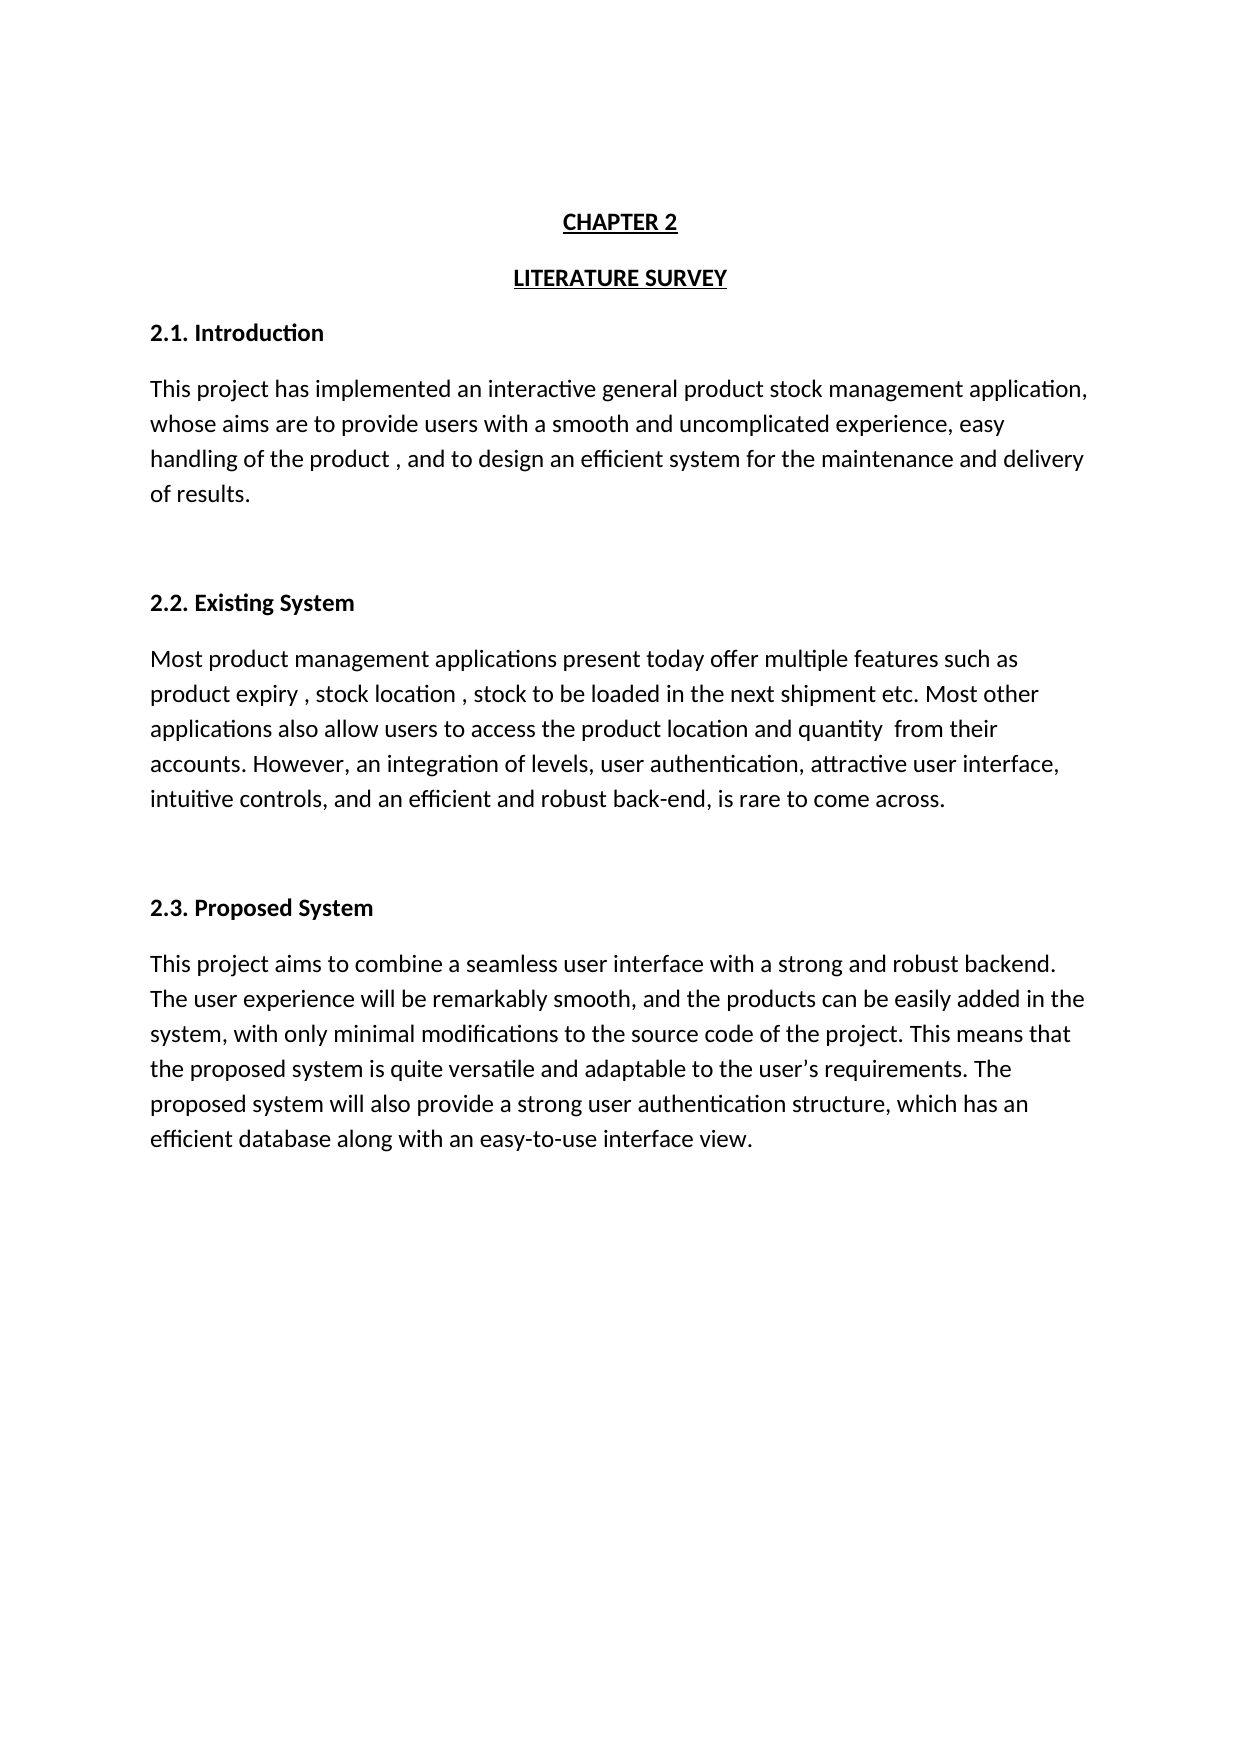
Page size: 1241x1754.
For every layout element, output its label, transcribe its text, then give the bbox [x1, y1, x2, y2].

text Most product management applications present today offer multiple features such as product expiry , stock location , stock to be loaded in the next shipment etc. Most other applications also allow users to access the product location and quantity from their accounts. However, an integration of levels, user authentication, attractive user interface, intuitive controls, and an efficient and robust back-end, is rare to come across. [150, 643, 1090, 813]
text This project aims to combine a seamless user interface with a strong and robust backend. The user experience will be remarkably smooth, and the products can be easily added in the system, with only minimal modifications to the source code of the project. This means that the proposed system is quite versatile and adaptable to the user’s requirements. The proposed system will also provide a strong user authentication structure, which has an efficient database along with an easy-to-use interface view. [150, 948, 1090, 1153]
text 2.2. Existing System [150, 587, 1090, 618]
text 2.1. Introduction [150, 317, 1090, 348]
text LITERATURE SURVEY [150, 262, 1090, 292]
text CHAPTER 2 [150, 206, 1090, 236]
text 2.3. Proposed System [150, 892, 1090, 922]
text This project has implemented an interactive general product stock management application, whose aims are to provide users with a smooth and uncomplicated experience, easy handling of the product , and to design an efficient system for the maintenance and delivery of results. [150, 373, 1090, 509]
